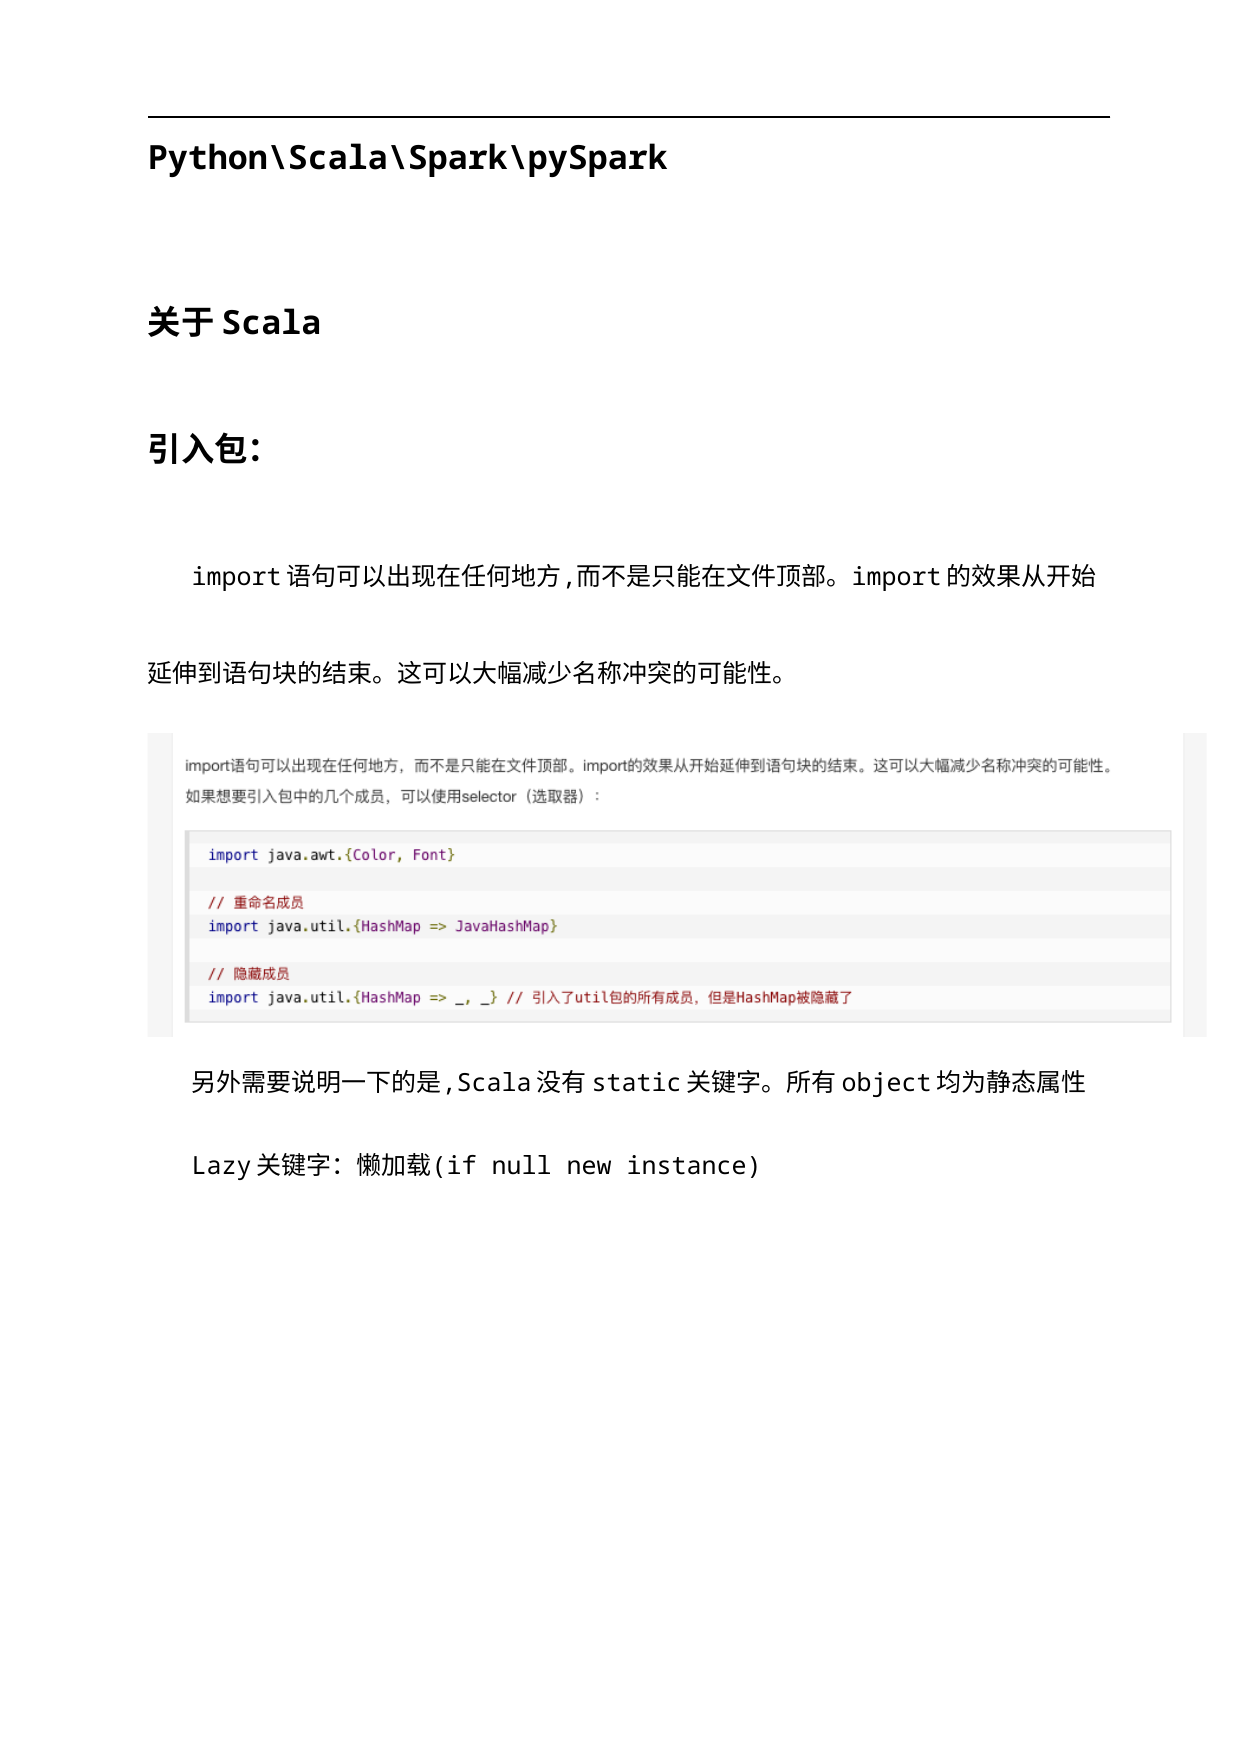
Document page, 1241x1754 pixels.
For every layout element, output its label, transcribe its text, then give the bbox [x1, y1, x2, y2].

text 另外需要说明一下的是,Scala没有static关键字。所有object均为静态属性 [148, 1048, 1110, 1113]
subtitle Python\Scala\Spark\pySpark [148, 124, 1110, 189]
subtitle 关于Scala [148, 287, 1110, 352]
picture [147, 733, 1207, 1037]
subtitle 引入包： [148, 415, 1110, 480]
text import语句可以出现在任何地方,而不是只能在文件顶部。import的效果从开始延伸到语句块的结束。这可以大幅减少名称冲突的可能性。 [148, 542, 1110, 704]
text Lazy关键字：懒加载(if null new instance) [148, 1131, 1110, 1196]
